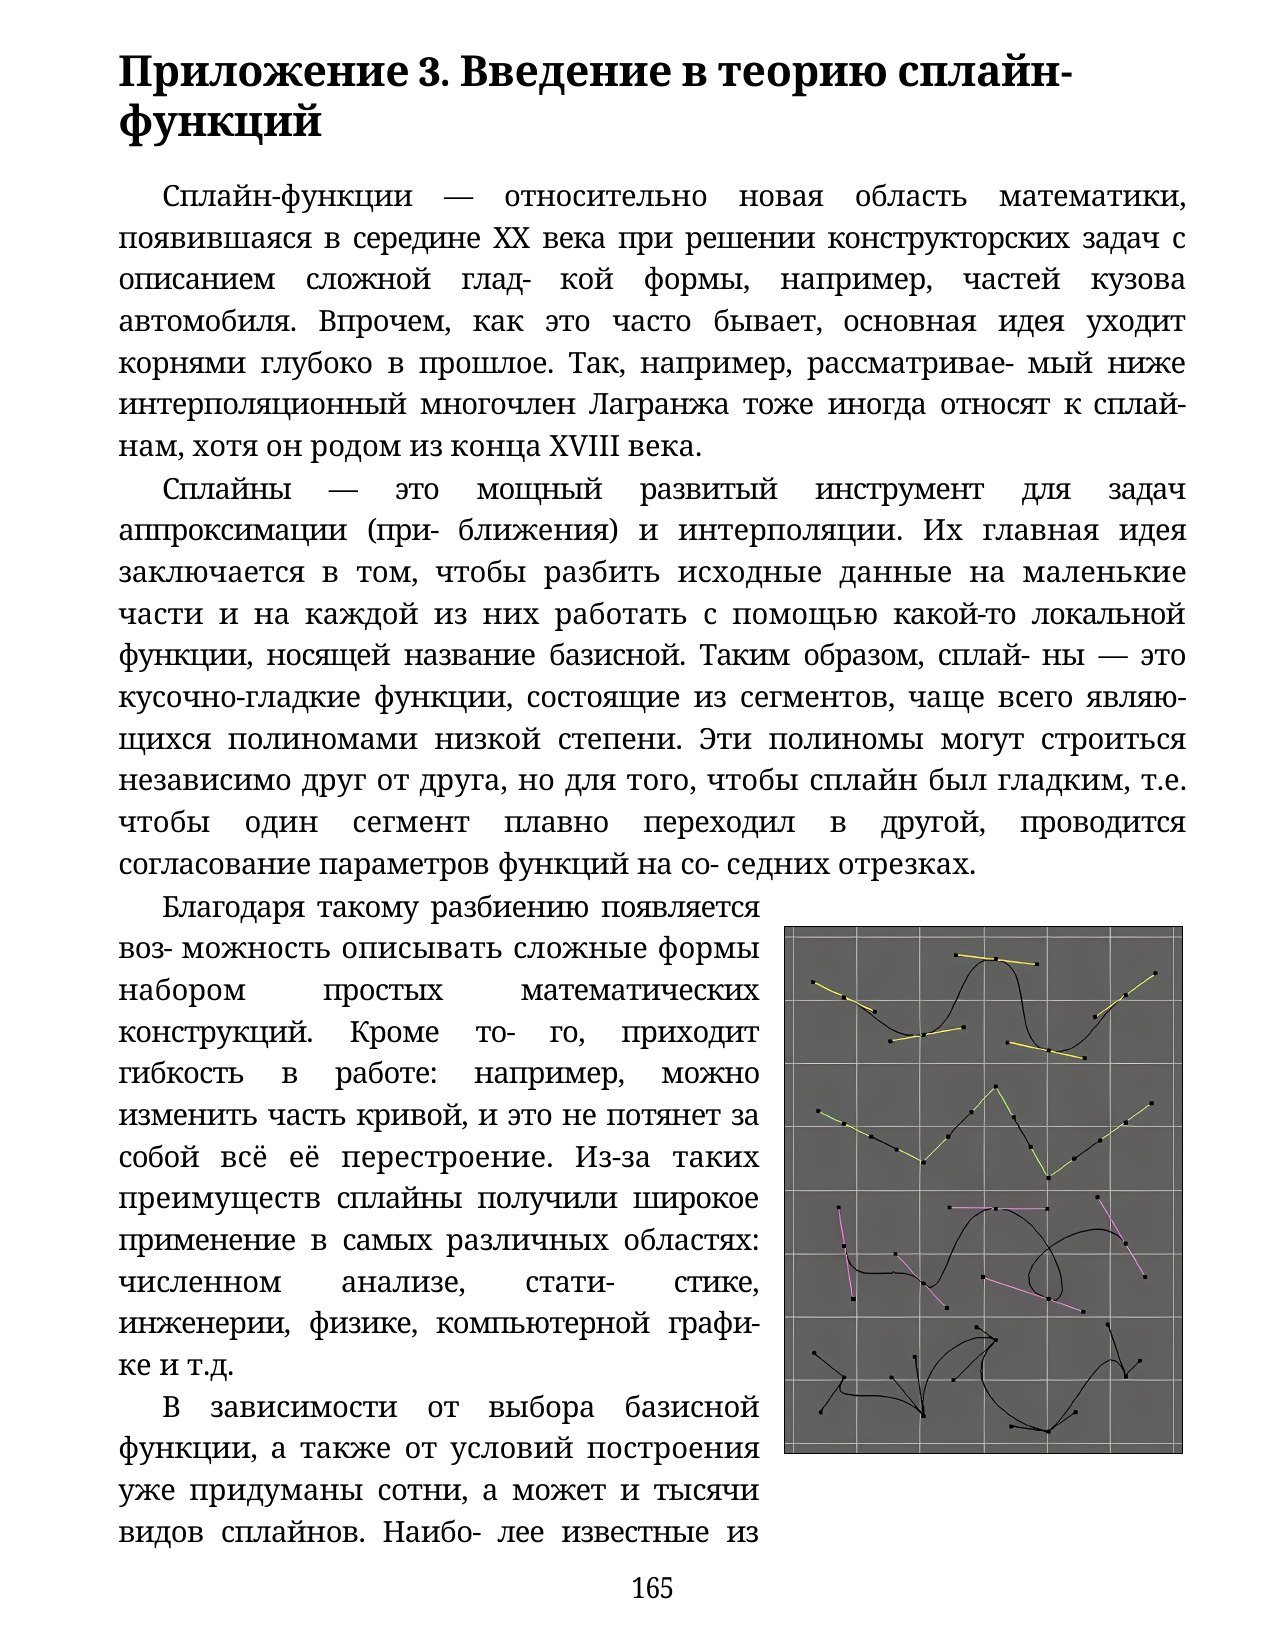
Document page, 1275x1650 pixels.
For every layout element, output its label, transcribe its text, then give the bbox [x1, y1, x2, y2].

text Благодаря такому разбиению появляется воз- можность описывать сложные формы набором простых математических конструкций. Кроме то- го, приходит гибкость в работе: например, можно изменить часть кривой, и это не потянет за собой всё её перестроение. Из-за таких преимуществ сплайны получили широкое применение в самых различных областях: численном анализе, стати- стике, инженерии, физике, компьютерной графи- ке и т.д. [118, 886, 760, 1384]
text Сплайны — это мощный развитый инструмент для задач аппроксимации (при- ближения) и интерполяции. Их главная идея заключается в том, чтобы разбить исходные данные на маленькие части и на каждой из них работать с помощью какой-то локальной функции, носящей название базисной. Таким образом, сплай- ны — это кусочно-гладкие функции, состоящие из сегментов, чаще всего являю- щихся полиномами низкой степени. Эти полиномы могут строиться независимо друг от друга, но для того, чтобы сплайн был гладким, т.е. чтобы один сегмент плавно переходил в другой, проводится согласование параметров функций на со- седних отрезках. [118, 468, 1187, 883]
picture [785, 927, 1182, 1453]
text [118, 1386, 760, 1551]
text Сплайн-функции — относительно новая область математики, появившаяся в середине ХХ века при решении конструкторских задач с описанием сложной глад- кой формы, например, частей кузова автомобиля. Впрочем, как это часто бывает, основная идея уходит корнями глубоко в прошлое. Так, например, рассматривае- мый ниже интерполяционный многочлен Лагранжа тоже иногда относят к сплай- нам, хотя он родом из конца XVIII века. [118, 175, 1187, 465]
subtitle Приложение 3. Введение в теорию сплайн-функций [118, 48, 1237, 147]
